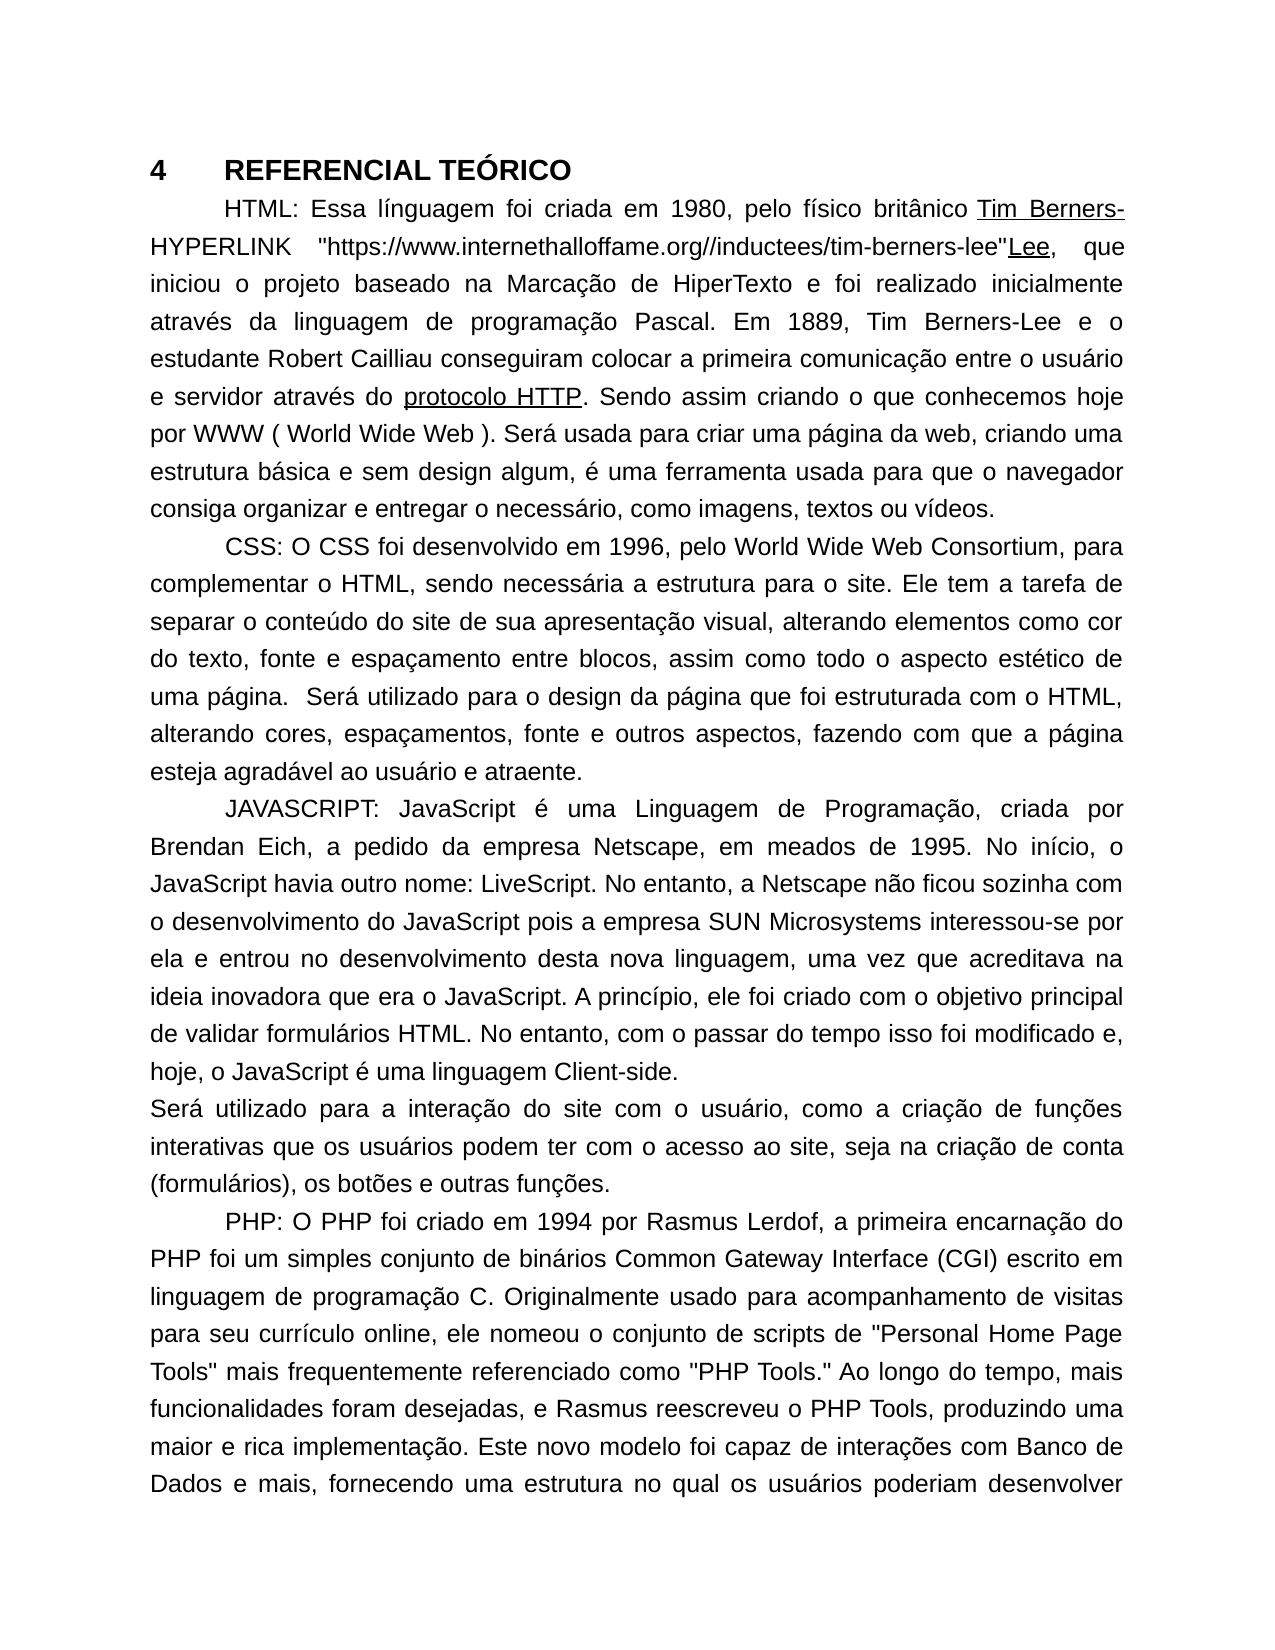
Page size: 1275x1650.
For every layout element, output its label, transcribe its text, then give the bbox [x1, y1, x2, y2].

text 4 REFERENCIAL TEÓRICO [150, 150, 1125, 187]
text JAVASCRIPT: JavaScript é uma Linguagem de Programação, criada por Brendan Eich, a pedido da empresa Netscape, em meados de 1995. No início, o JavaScript havia outro nome: LiveScript. No entanto, a Netscape não ficou sozinha com o desenvolvimento do JavaScript pois a empresa SUN Microsystems interessou-se por ela e entrou no desenvolvimento desta nova linguagem, uma vez que acreditava na ideia inovadora que era o JavaScript. A princípio, ele foi criado com o objetivo principal de validar formulários HTML. No entanto, com o passar do tempo isso foi modificado e, hoje, o JavaScript é uma linguagem Client-side. [150, 787, 1125, 1087]
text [150, 1200, 1125, 1500]
text HTML: Essa línguagem foi criada em 1980, pelo físico britânico Tim Berners- HYPERLINK "https://www.internethalloffame.org//inductees/tim-berners-lee"Lee, que iniciou o projeto baseado na Marcação de HiperTexto e foi realizado inicialmente através da linguagem de programação Pascal. Em 1889, Tim Berners-Lee e o estudante Robert Cailliau conseguiram colocar a primeira comunicação entre o usuário e servidor através do protocolo HTTP. Sendo assim criando o que conhecemos hoje por WWW ( World Wide Web ). Será usada para criar uma página da web, criando uma estrutura básica e sem design algum, é uma ferramenta usada para que o navegador consiga organizar e entregar o necessário, como imagens, textos ou vídeos. [150, 187, 1125, 525]
text CSS: O CSS foi desenvolvido em 1996, pelo World Wide Web Consortium, para complementar o HTML, sendo necessária a estrutura para o site. Ele tem a tarefa de separar o conteúdo do site de sua apresentação visual, alterando elementos como cor do texto, fonte e espaçamento entre blocos, assim como todo o aspecto estético de uma página. Será utilizado para o design da página que foi estruturada com o HTML, alterando cores, espaçamentos, fonte e outros aspectos, fazendo com que a página esteja agradável ao usuário e atraente. [150, 525, 1125, 787]
text Será utilizado para a interação do site com o usuário, como a criação de funções interativas que os usuários podem ter com o acesso ao site, seja na criação de conta (formulários), os botões e outras funções. [150, 1087, 1125, 1200]
